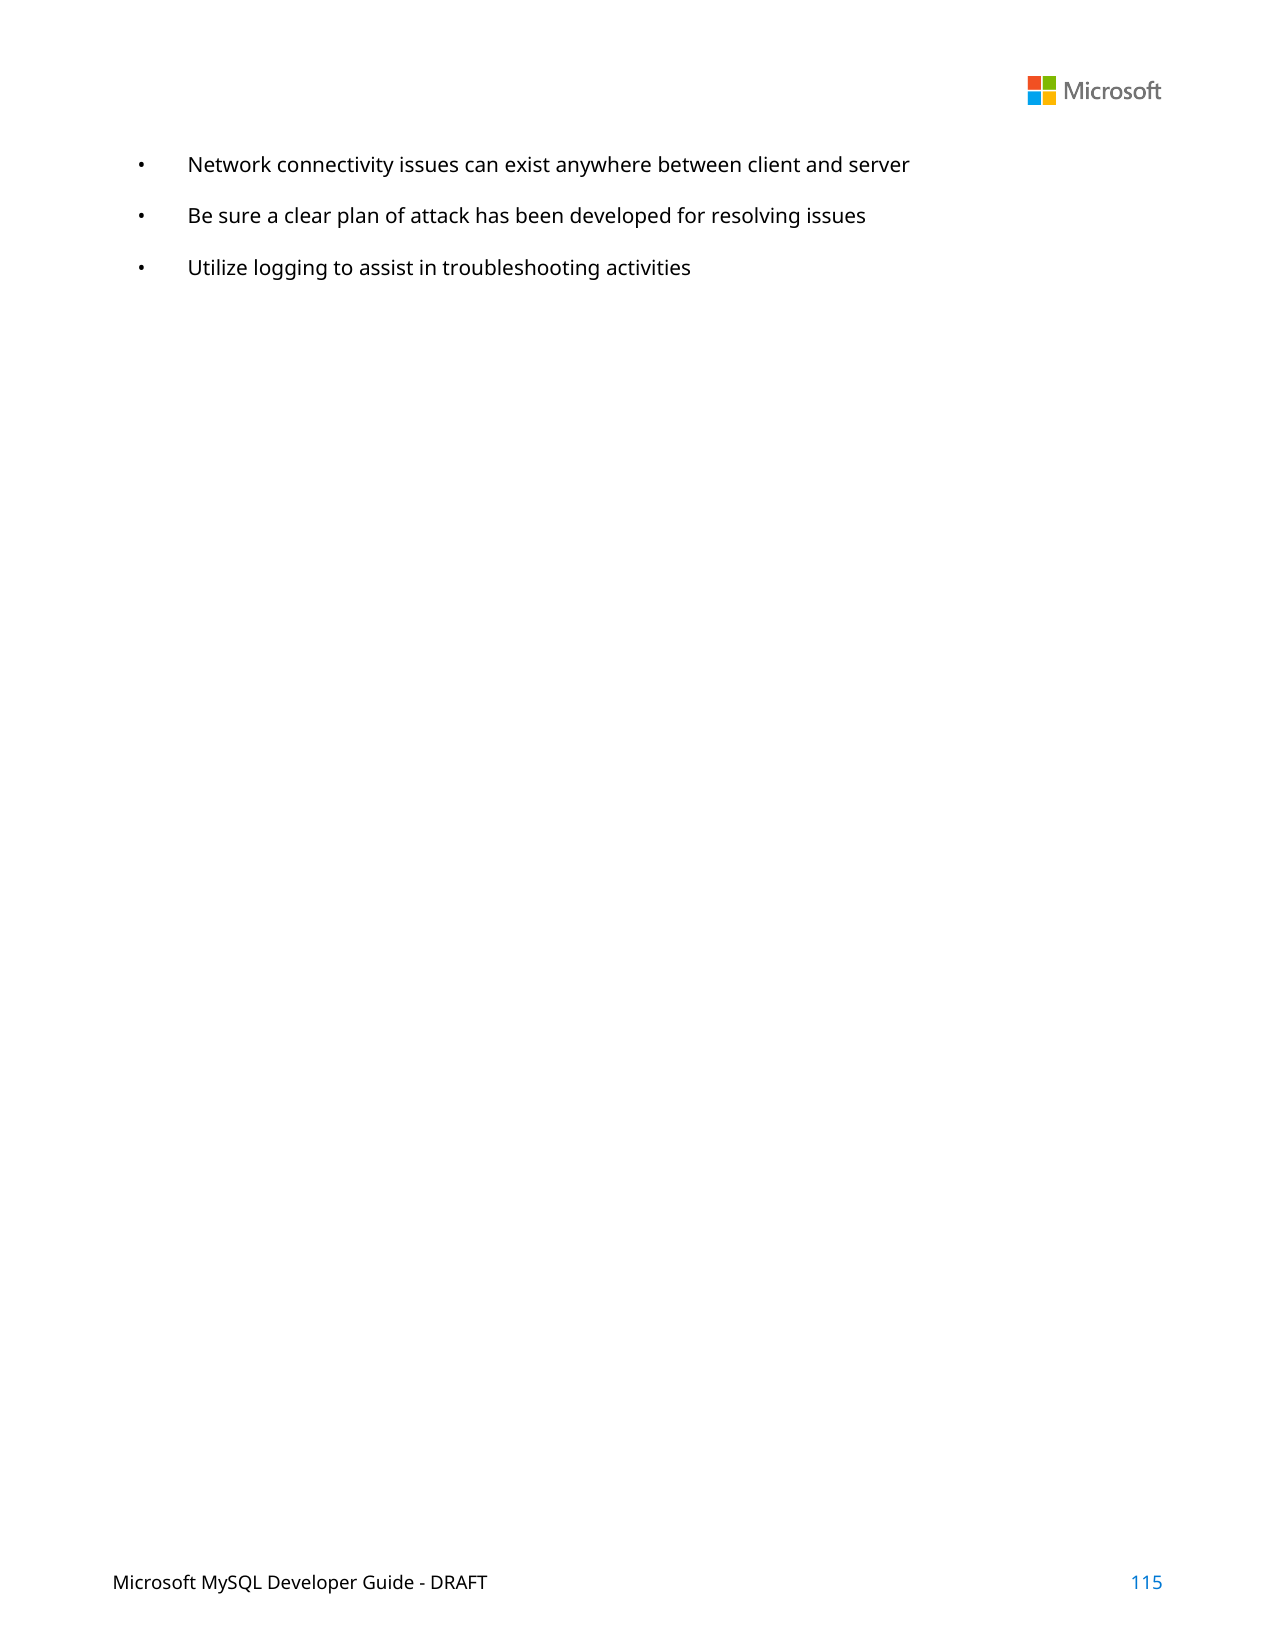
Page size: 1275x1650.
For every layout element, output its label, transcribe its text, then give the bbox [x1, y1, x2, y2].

list Be sure a clear plan of attack has been developed for resolving issues [137, 201, 1162, 230]
picture [1026, 75, 1163, 107]
list Network connectivity issues can exist anywhere between client and server [137, 150, 1162, 178]
list Utilize logging to assist in troubleshooting activities [137, 253, 1162, 281]
